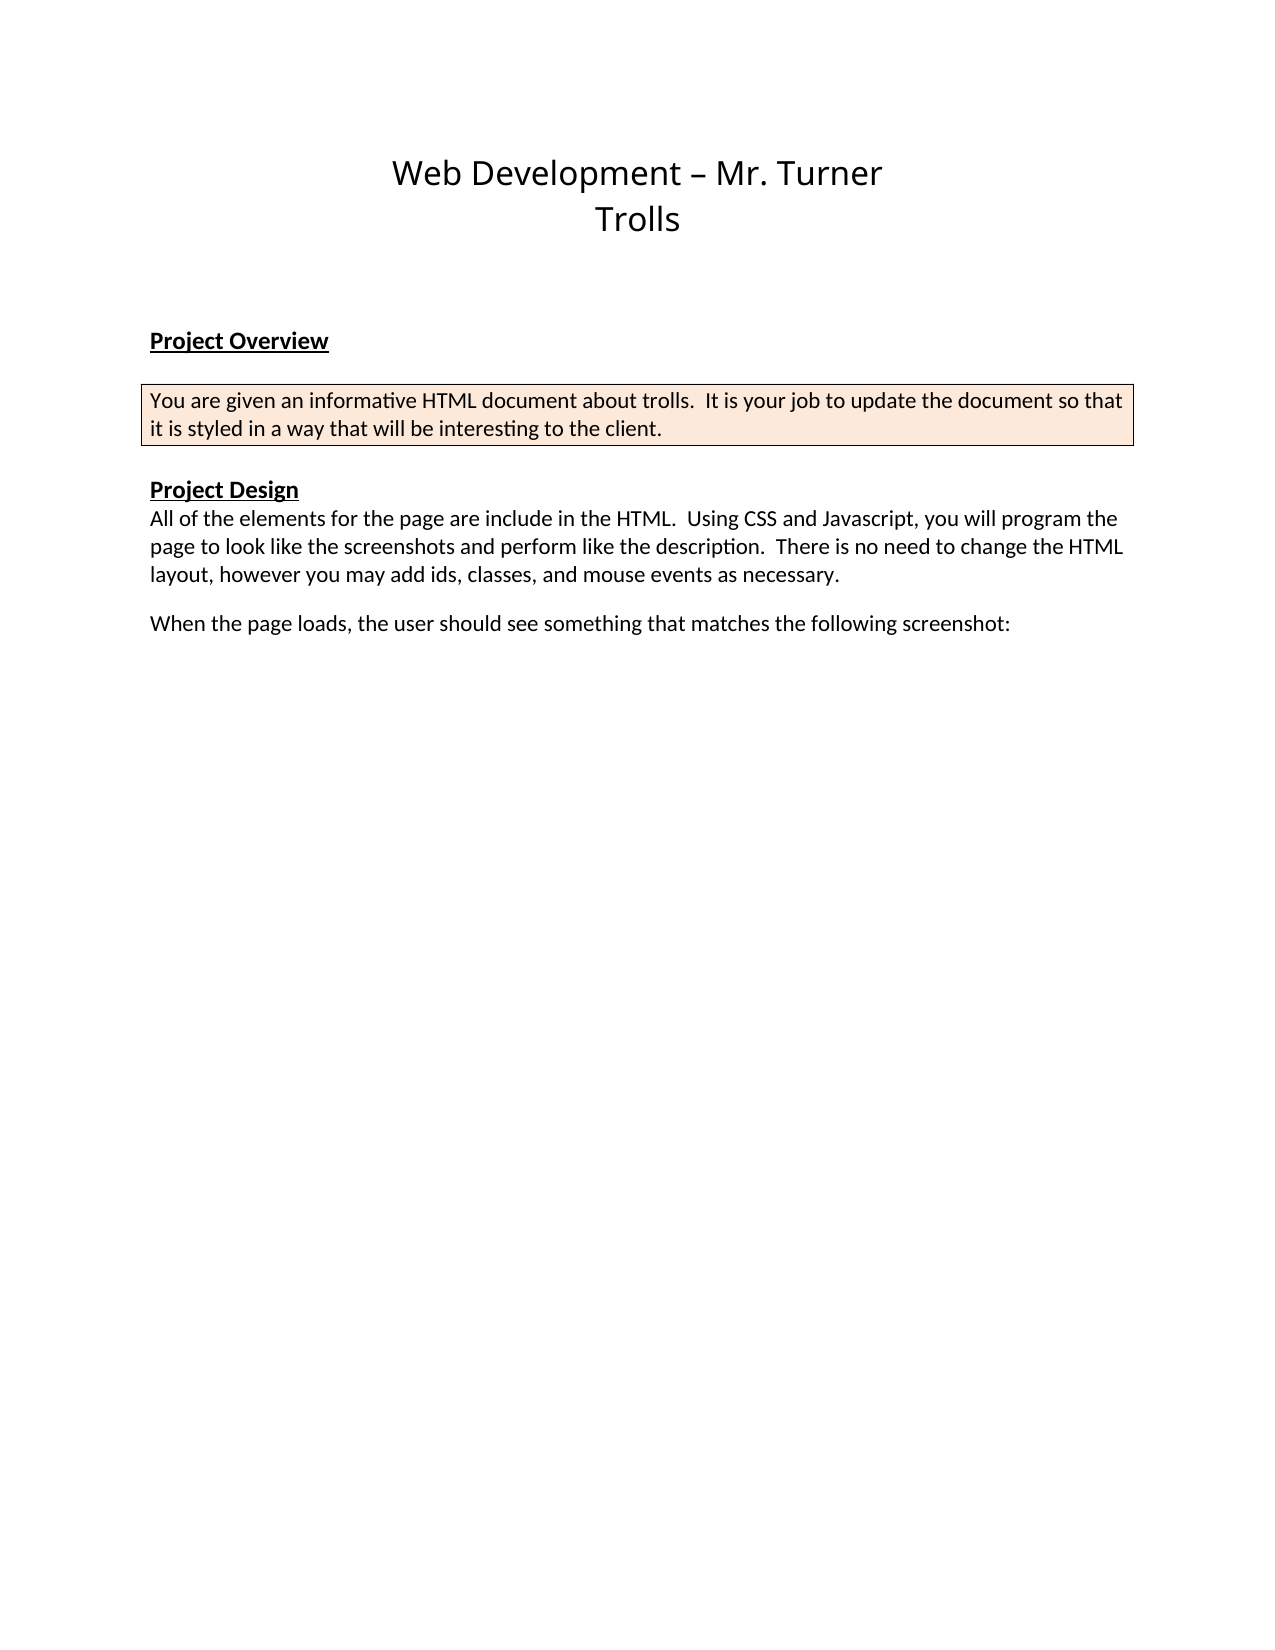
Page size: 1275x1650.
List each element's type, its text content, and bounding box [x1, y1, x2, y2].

text Web Development – Mr. Turner [150, 150, 1125, 195]
text Project Overview [150, 325, 1125, 355]
text Trolls [150, 195, 1125, 241]
text You are given an informative HTML document about trolls. It is your job to update the document so that it is styled in a way that will be interesting to the client. [142, 385, 1133, 445]
text When the page loads, the user should see something that matches the following screenshot: [150, 609, 1125, 637]
text Project Design [150, 474, 1125, 504]
text All of the elements for the page are include in the HTML. Using CSS and Javascript, you will program the page to look like the screenshots and perform like the description. There is no need to change the HTML layout, however you may add ids, classes, and mouse events as necessary. [150, 504, 1125, 588]
